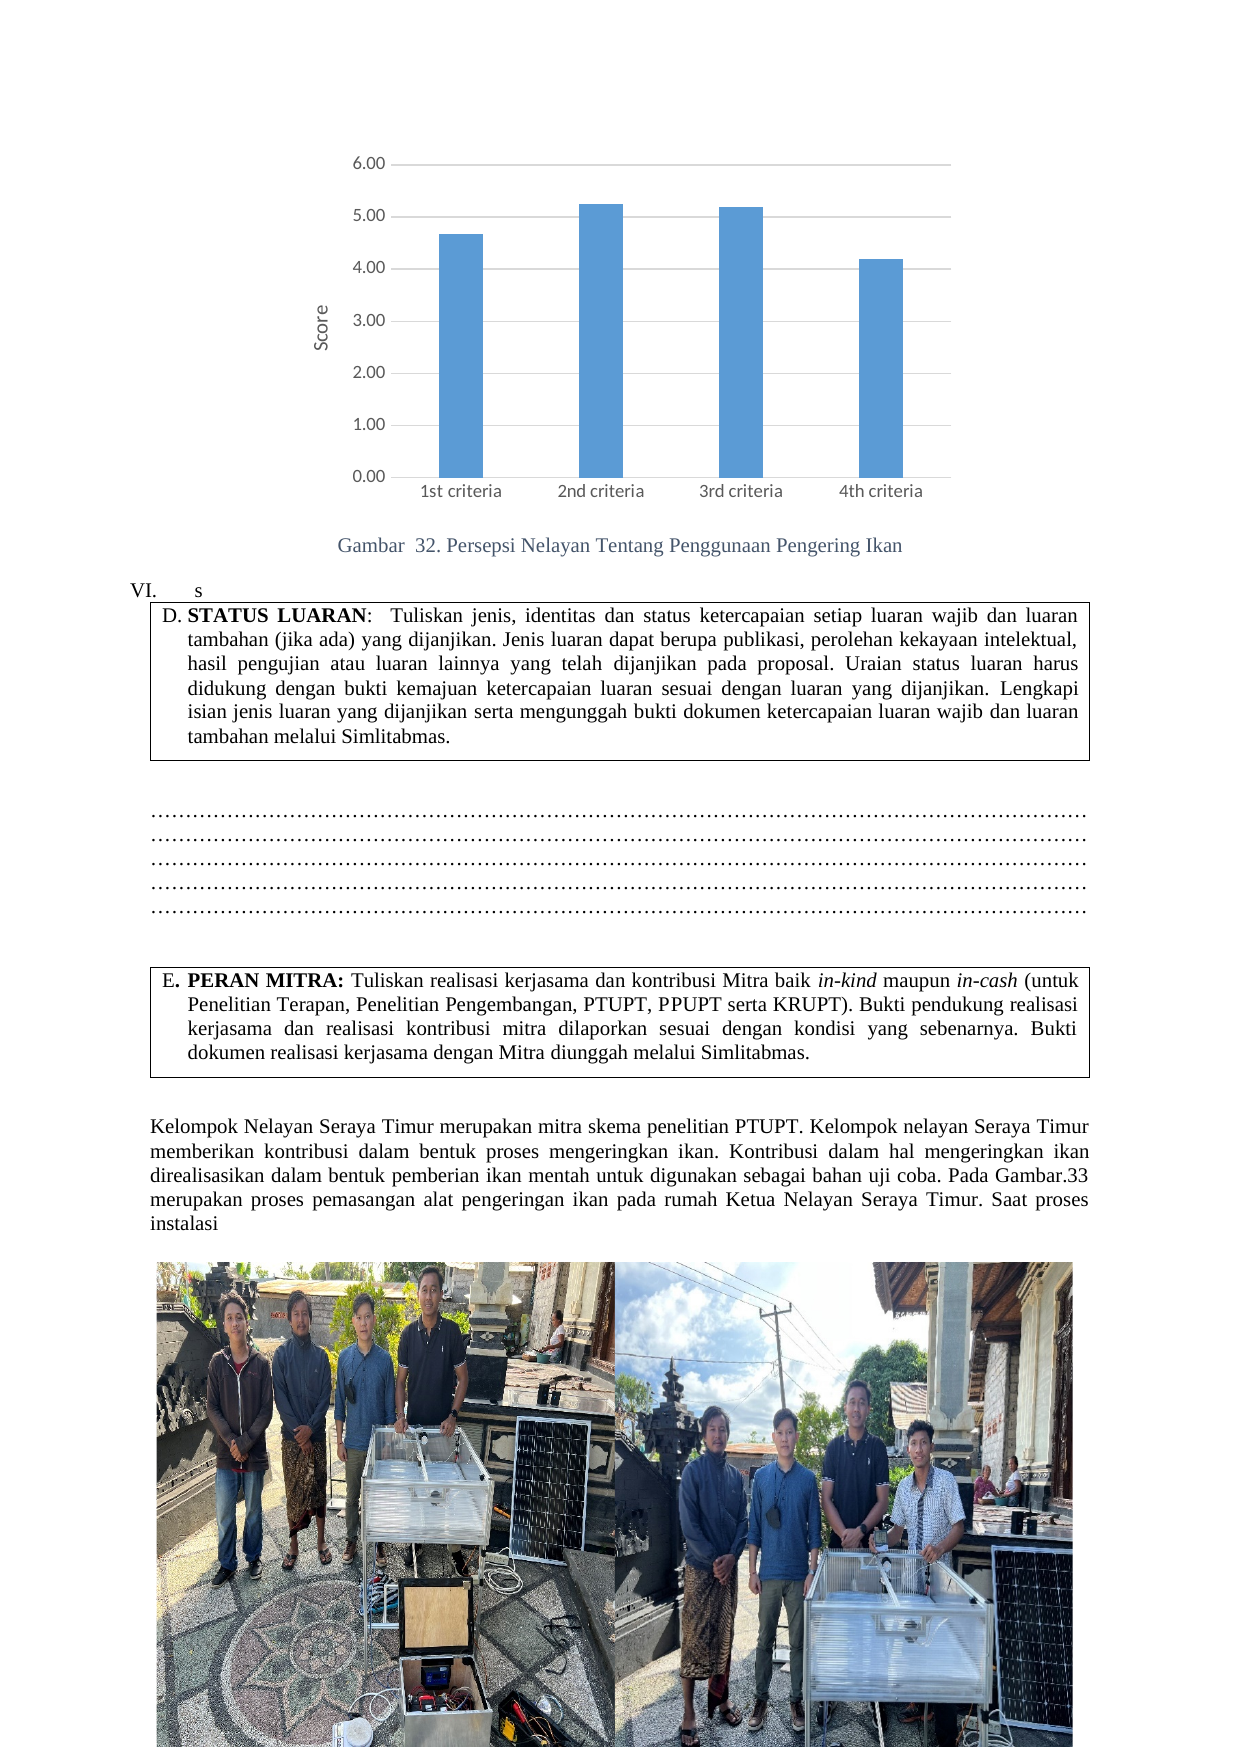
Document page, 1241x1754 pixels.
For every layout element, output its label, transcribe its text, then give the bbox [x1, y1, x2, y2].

list s [157, 578, 1090, 602]
table_header E. PERAN MITRA: Tuliskan realisasi kerjasama dan kontribusi Mitra baik in-kind maupun in-cash (untuk Penelitian Terapan, Penelitian Pengembangan, PTUPT, PPUPT serta KRUPT). Bukti pendukung realisasi kerjasama dan realisasi kontribusi mitra dilaporkan sesuai dengan kondisi yang sebenarnya. Bukti dokumen realisasi kerjasama dengan Mitra diunggah melalui Simlitabmas. [151, 968, 1089, 1077]
text Kelompok Nelayan Seraya Timur merupakan mitra skema penelitian PTUPT. Kelompok nelayan Seraya Timur memberikan kontribusi dalam bentuk proses mengeringkan ikan. Kontribusi dalam hal mengeringkan ikan direalisasikan dalam bentuk pemberian ikan mentah untuk digunakan sebagai bahan uji coba. Pada Gambar.33 merupakan proses pemasangan alat pengeringan ikan pada rumah Ketua Nelayan Seraya Timur. Saat proses instalasi [150, 1114, 1090, 1235]
text ……………………………………………………………………………………………………………………………………………………………………………………………………………………………………………………………………………………………………………………………………………………………………………………………………………………………………………………………………………………………………………………………………………………………………………………………………………………… [150, 798, 1090, 918]
picture [156, 1262, 1073, 1747]
table_header D. STATUS LUARAN: Tuliskan jenis, identitas dan status ketercapaian setiap luaran wajib dan luaran tambahan (jika ada) yang dijanjikan. Jenis luaran dapat berupa publikasi, perolehan kekayaan intelektual, hasil pengujian atau luaran lainnya yang telah dijanjikan pada proposal. Uraian status luaran harus didukung dengan bukti kemajuan ketercapaian luaran sesuai dengan luaran yang dijanjikan. Lengkapi isian jenis luaran yang dijanjikan serta mengunggah bukti dokumen ketercapaian luaran wajib dan luaran tambahan melalui Simlitabmas. [151, 603, 1089, 760]
text Gambar 32. Persepsi Nelayan Tentang Penggunaan Pengering Ikan [150, 533, 1090, 557]
